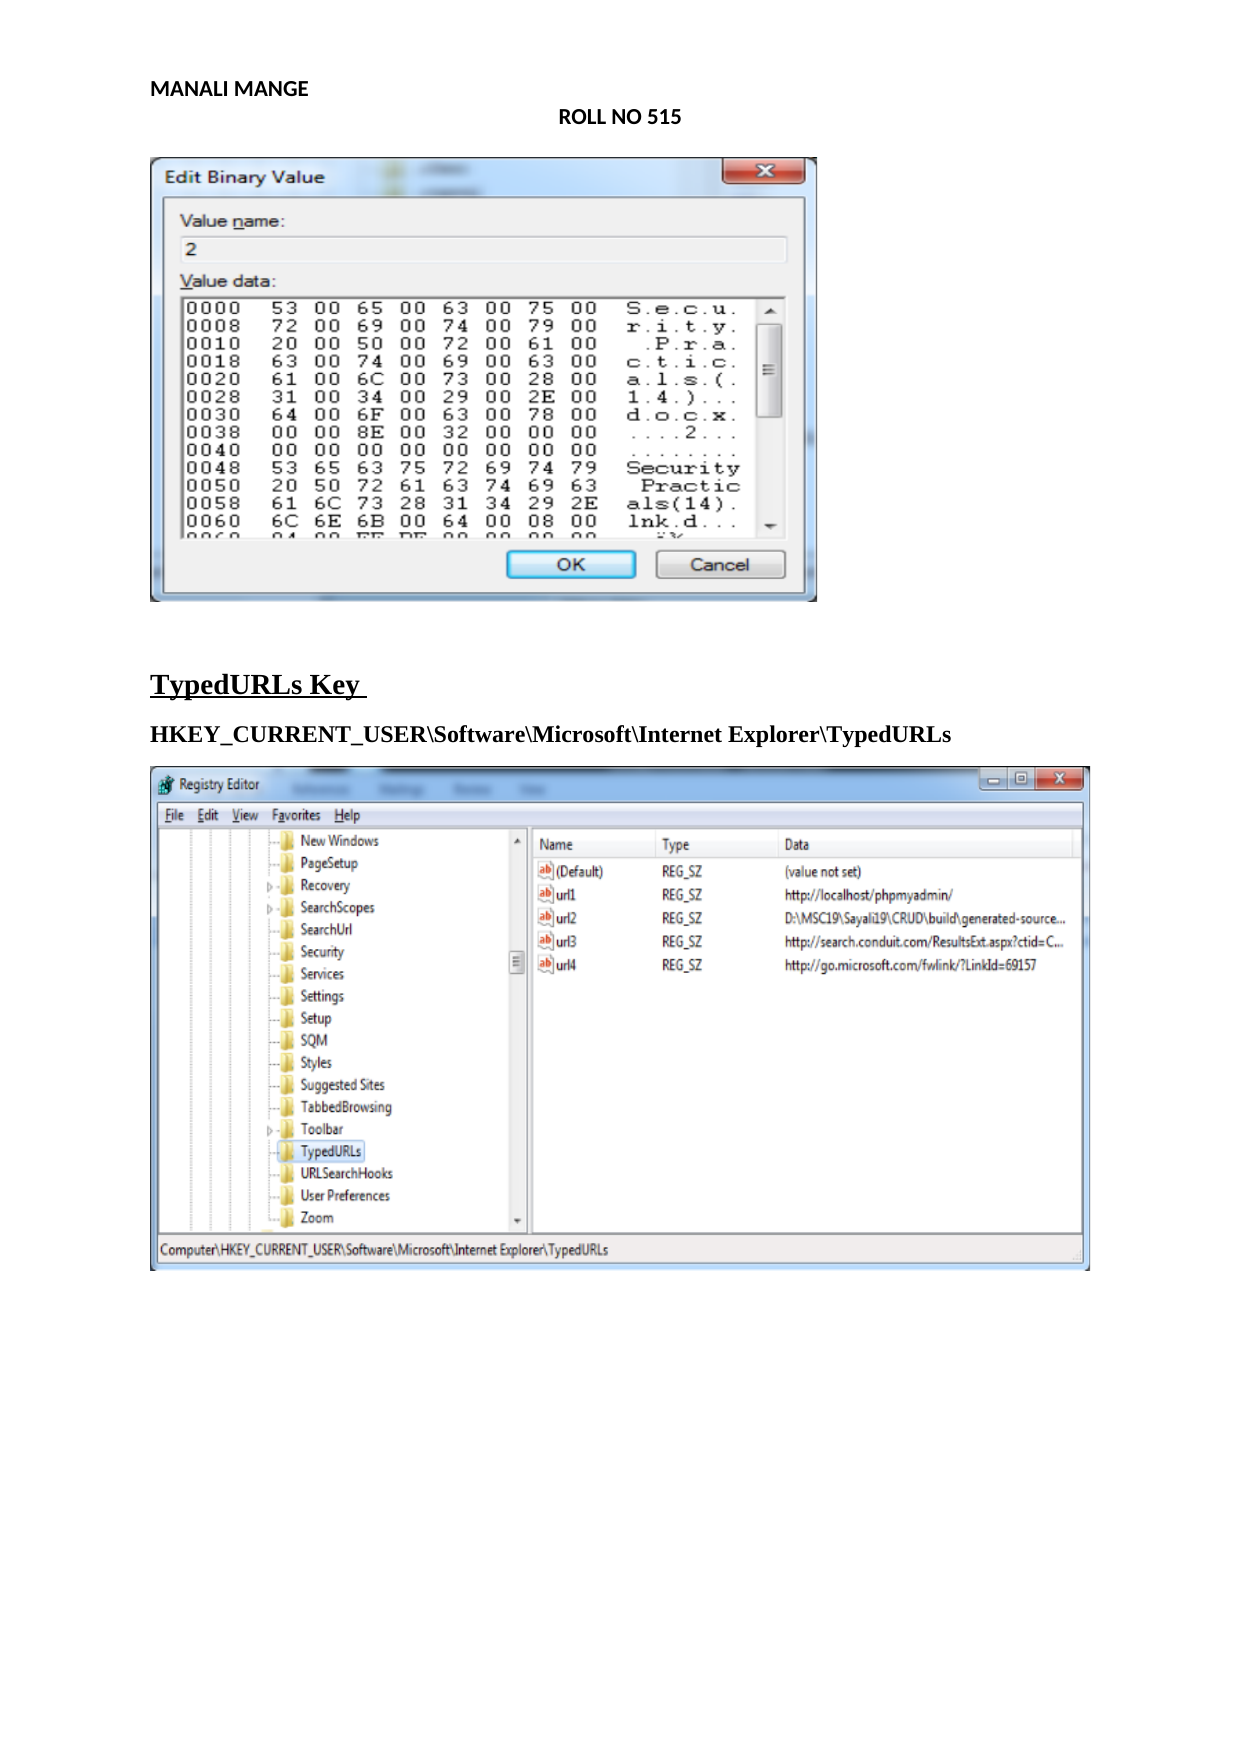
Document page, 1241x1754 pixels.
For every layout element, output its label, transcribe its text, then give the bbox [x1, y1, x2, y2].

picture [150, 766, 1091, 1271]
text HKEY_CURRENT_USER\Software\Microsoft\Internet Explorer\TypedURLs [150, 720, 1090, 748]
picture [150, 157, 818, 602]
text TypedURLs Key [150, 667, 1090, 701]
